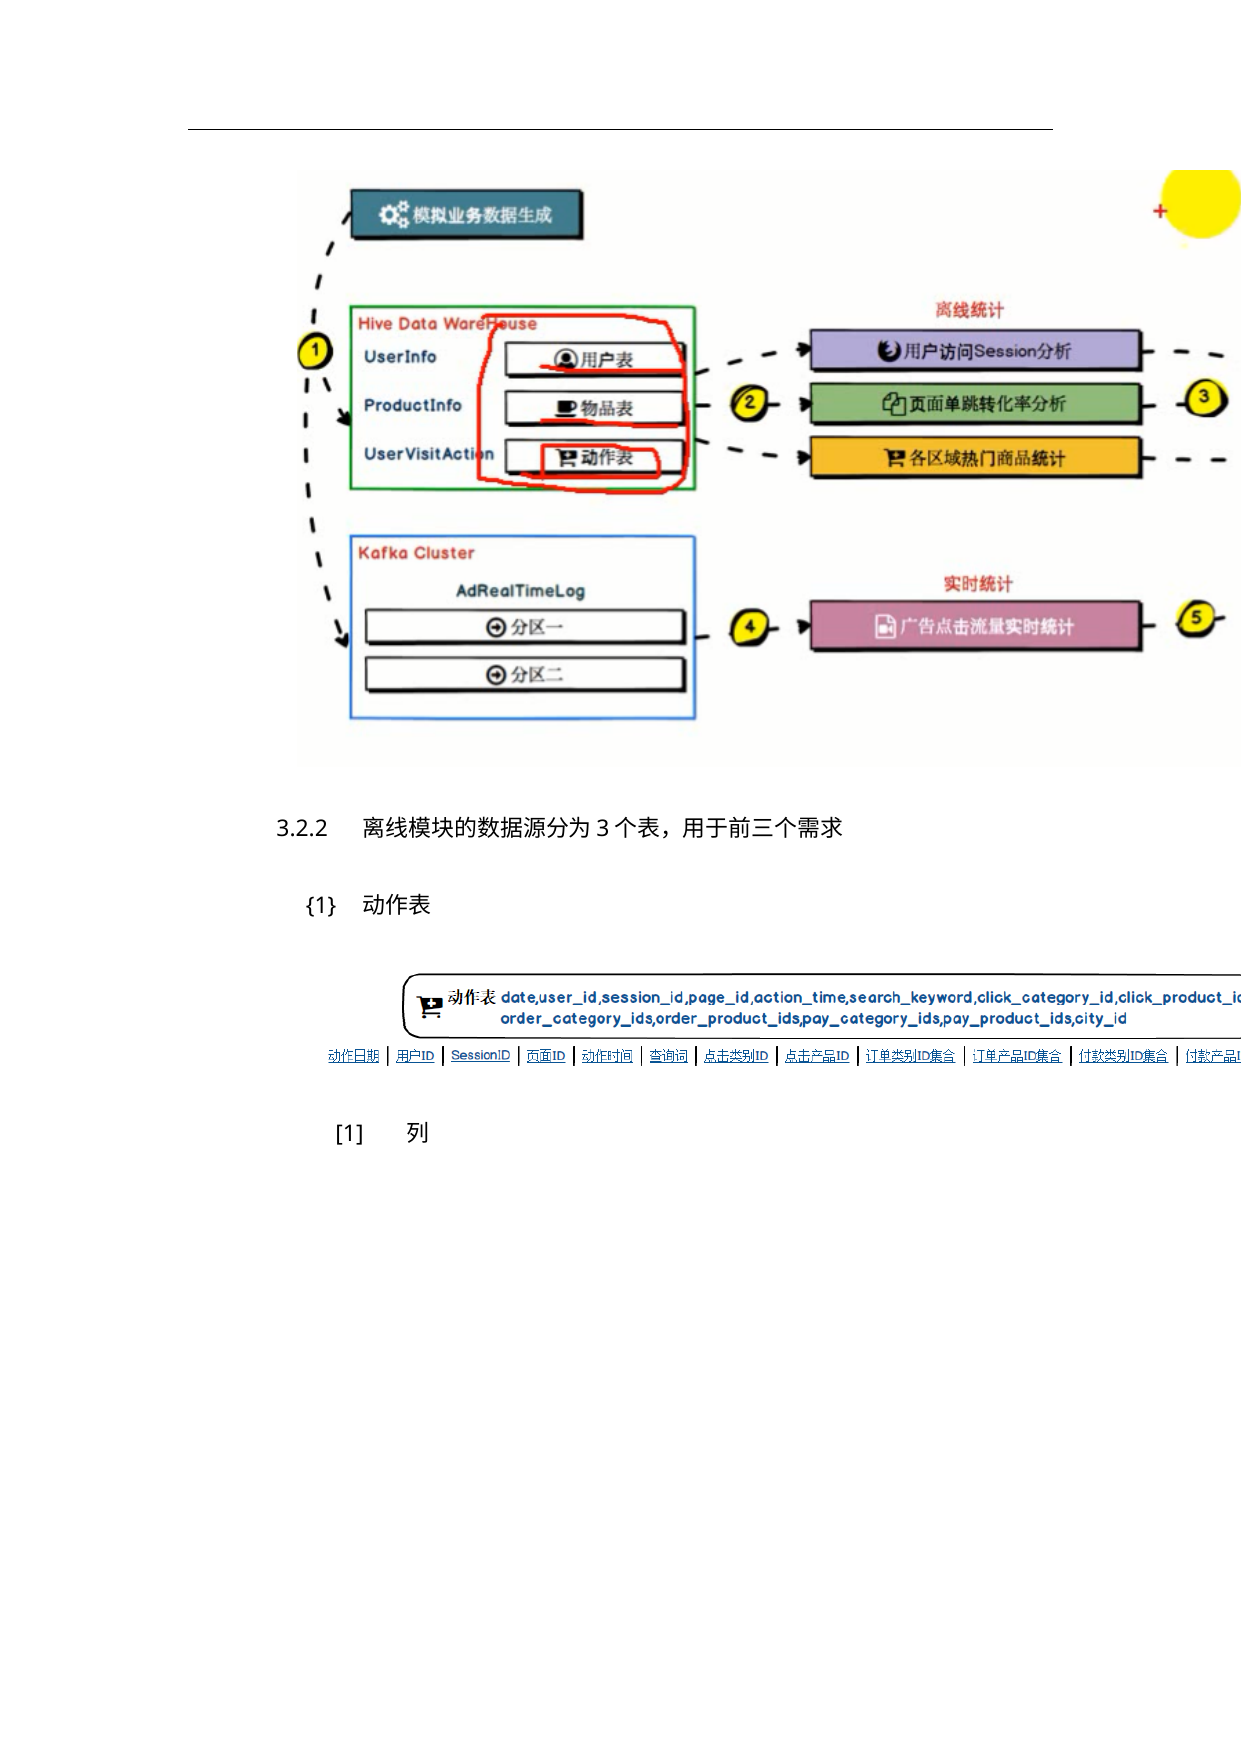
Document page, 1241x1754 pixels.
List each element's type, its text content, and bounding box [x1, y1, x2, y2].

subtitle 动作表 [306, 871, 1053, 936]
subtitle 离线模块的数据源分为3个表，用于前三个需求 [276, 794, 1053, 859]
picture [296, 170, 1241, 767]
picture [318, 965, 1241, 1070]
subtitle 列 [335, 1099, 1053, 1164]
